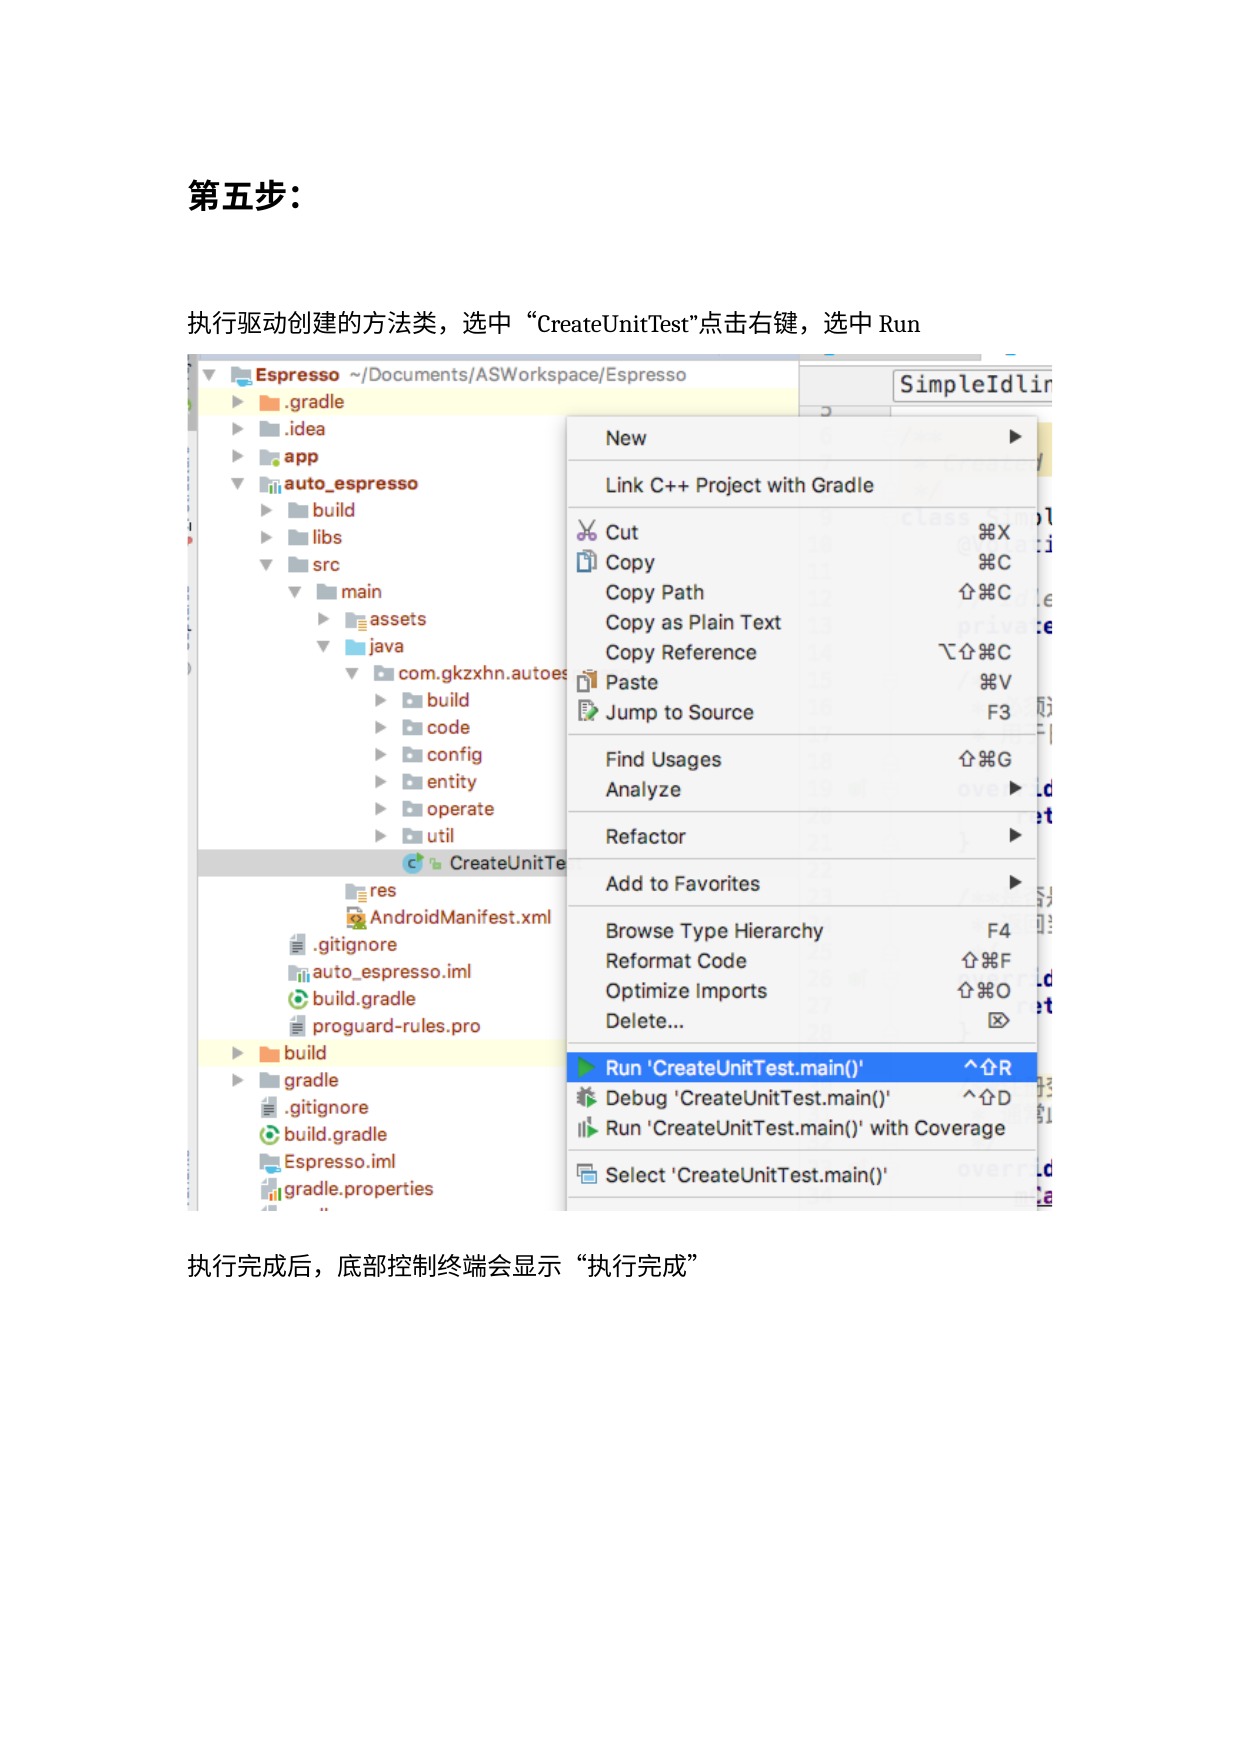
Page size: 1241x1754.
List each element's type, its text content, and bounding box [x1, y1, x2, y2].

text 执行完成后，底部控制终端会显示“执行完成” [187, 1232, 1053, 1297]
text 执行驱动创建的方法类，选中“CreateUnitTest”点击右键，选中Run [187, 289, 1053, 354]
subtitle 第五步： [187, 162, 1053, 227]
picture [187, 354, 1053, 1211]
